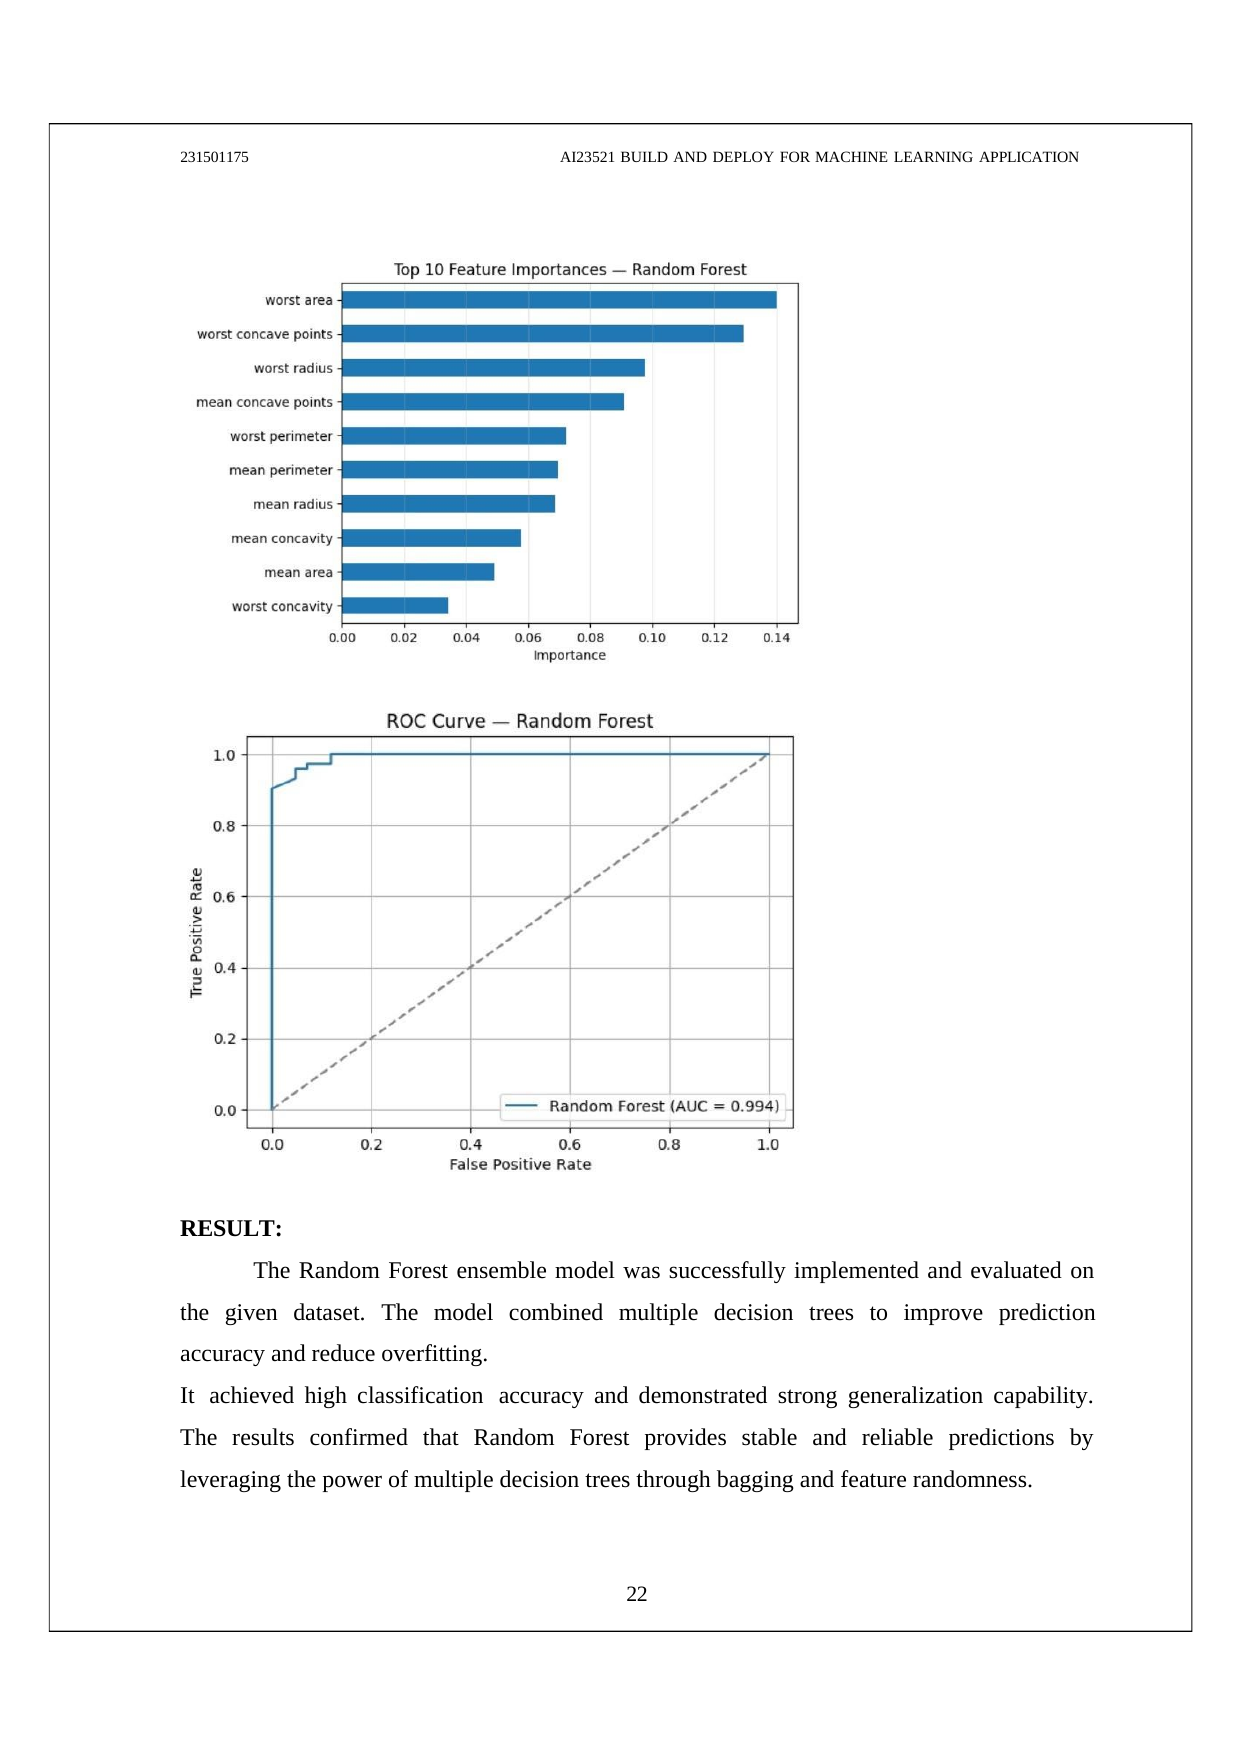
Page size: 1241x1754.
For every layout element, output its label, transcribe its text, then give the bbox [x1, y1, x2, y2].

text The Random Forest ensemble model was successfully implemented and evaluated on the given dataset. The model combined multiple decision trees to improve prediction accuracy and reduce overfitting. [180, 1256, 1096, 1367]
text RESULT: [180, 1214, 1152, 1242]
picture [191, 258, 803, 664]
text It achieved high classification accuracy and demonstrated strong generalization capability. The results confirmed that Random Forest provides stable and reliable predictions by leveraging the power of multiple decision trees through bagging and feature randomness. [180, 1381, 1095, 1492]
picture [187, 712, 800, 1172]
